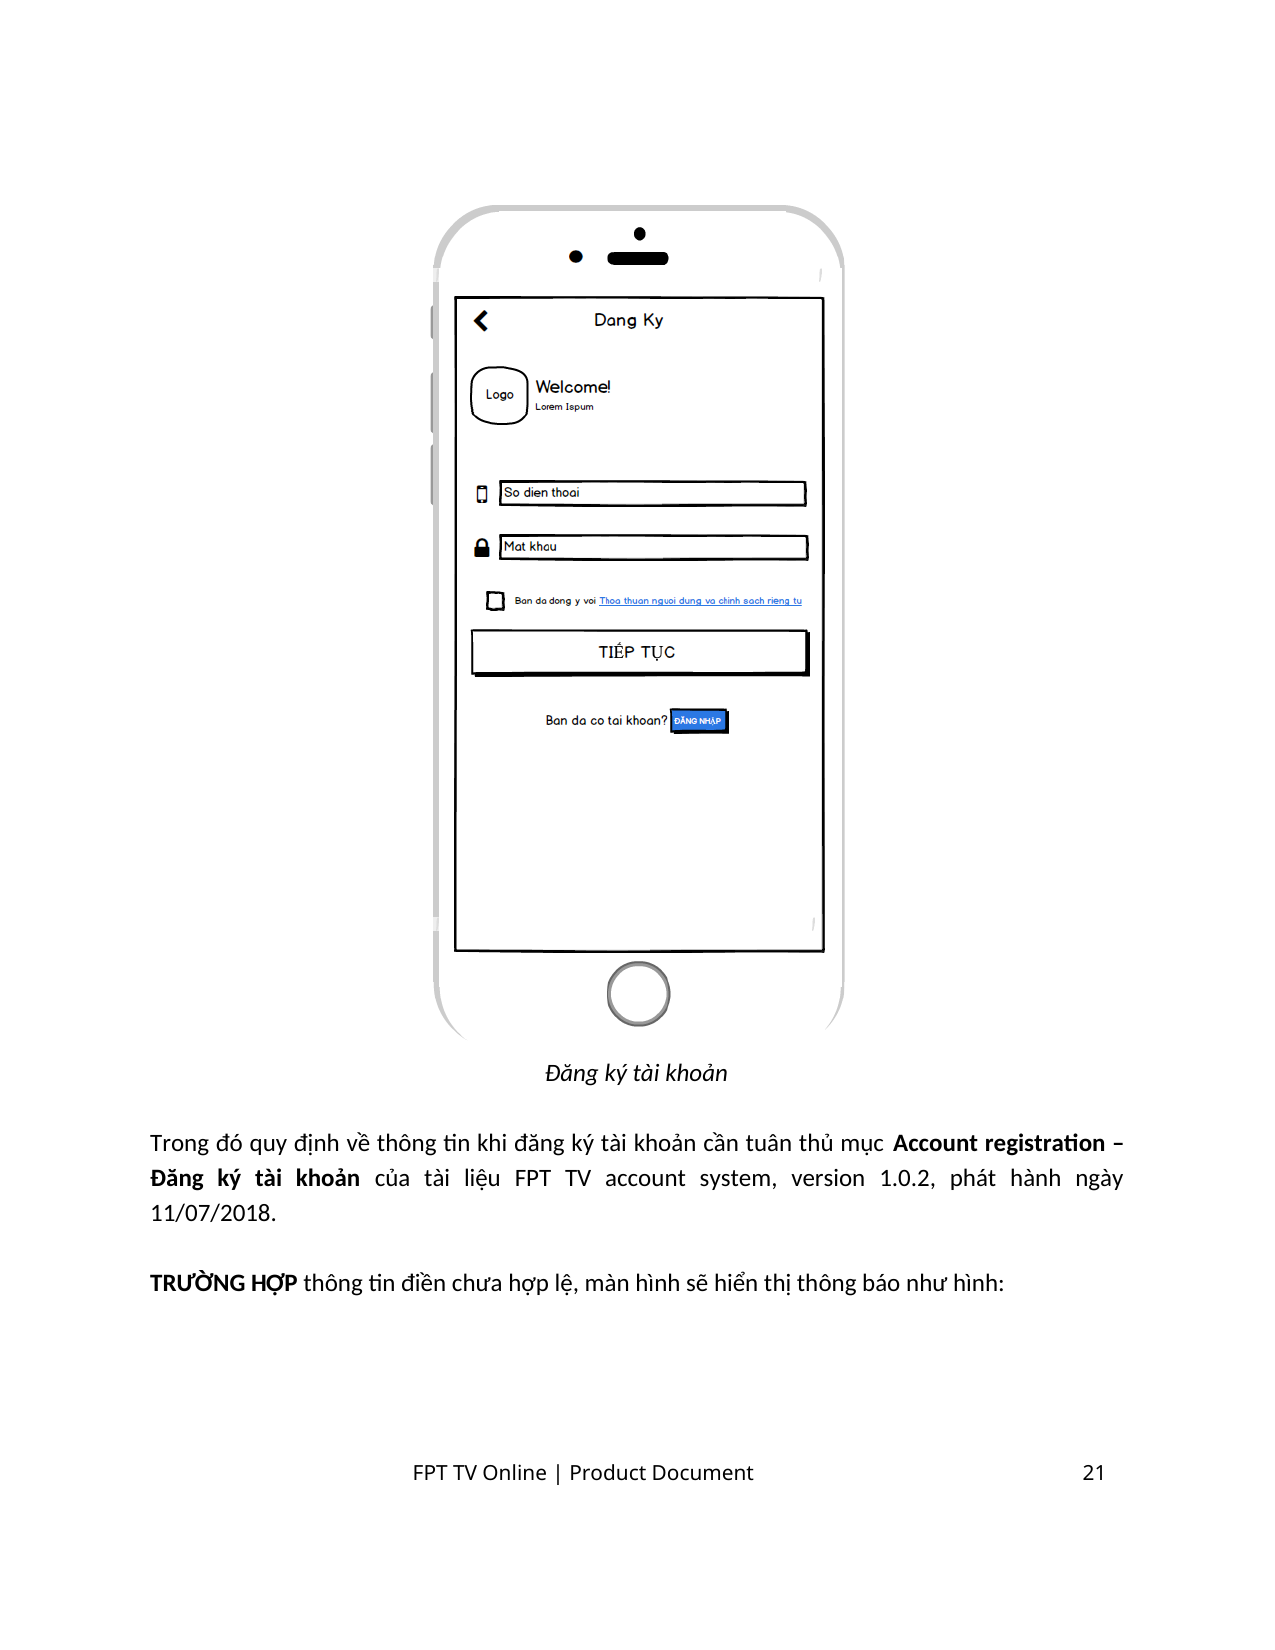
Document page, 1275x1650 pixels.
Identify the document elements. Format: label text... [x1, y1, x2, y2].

text TRƯỜNG HỢP thông tin điền chưa hợp lệ, màn hình sẽ hiển thị thông báo như hình: [150, 1267, 1125, 1298]
text Đăng ký tài khoản [150, 1057, 1125, 1088]
text Trong đó quy định về thông tin khi đăng ký tài khoản cần tuân thủ mục Account registration – Đăng ký tài khoản của tài liệu FPT TV account system, version 1.0.2, phát hành ngày 11/07/2018. [150, 1127, 1125, 1228]
picture [430, 205, 845, 1052]
